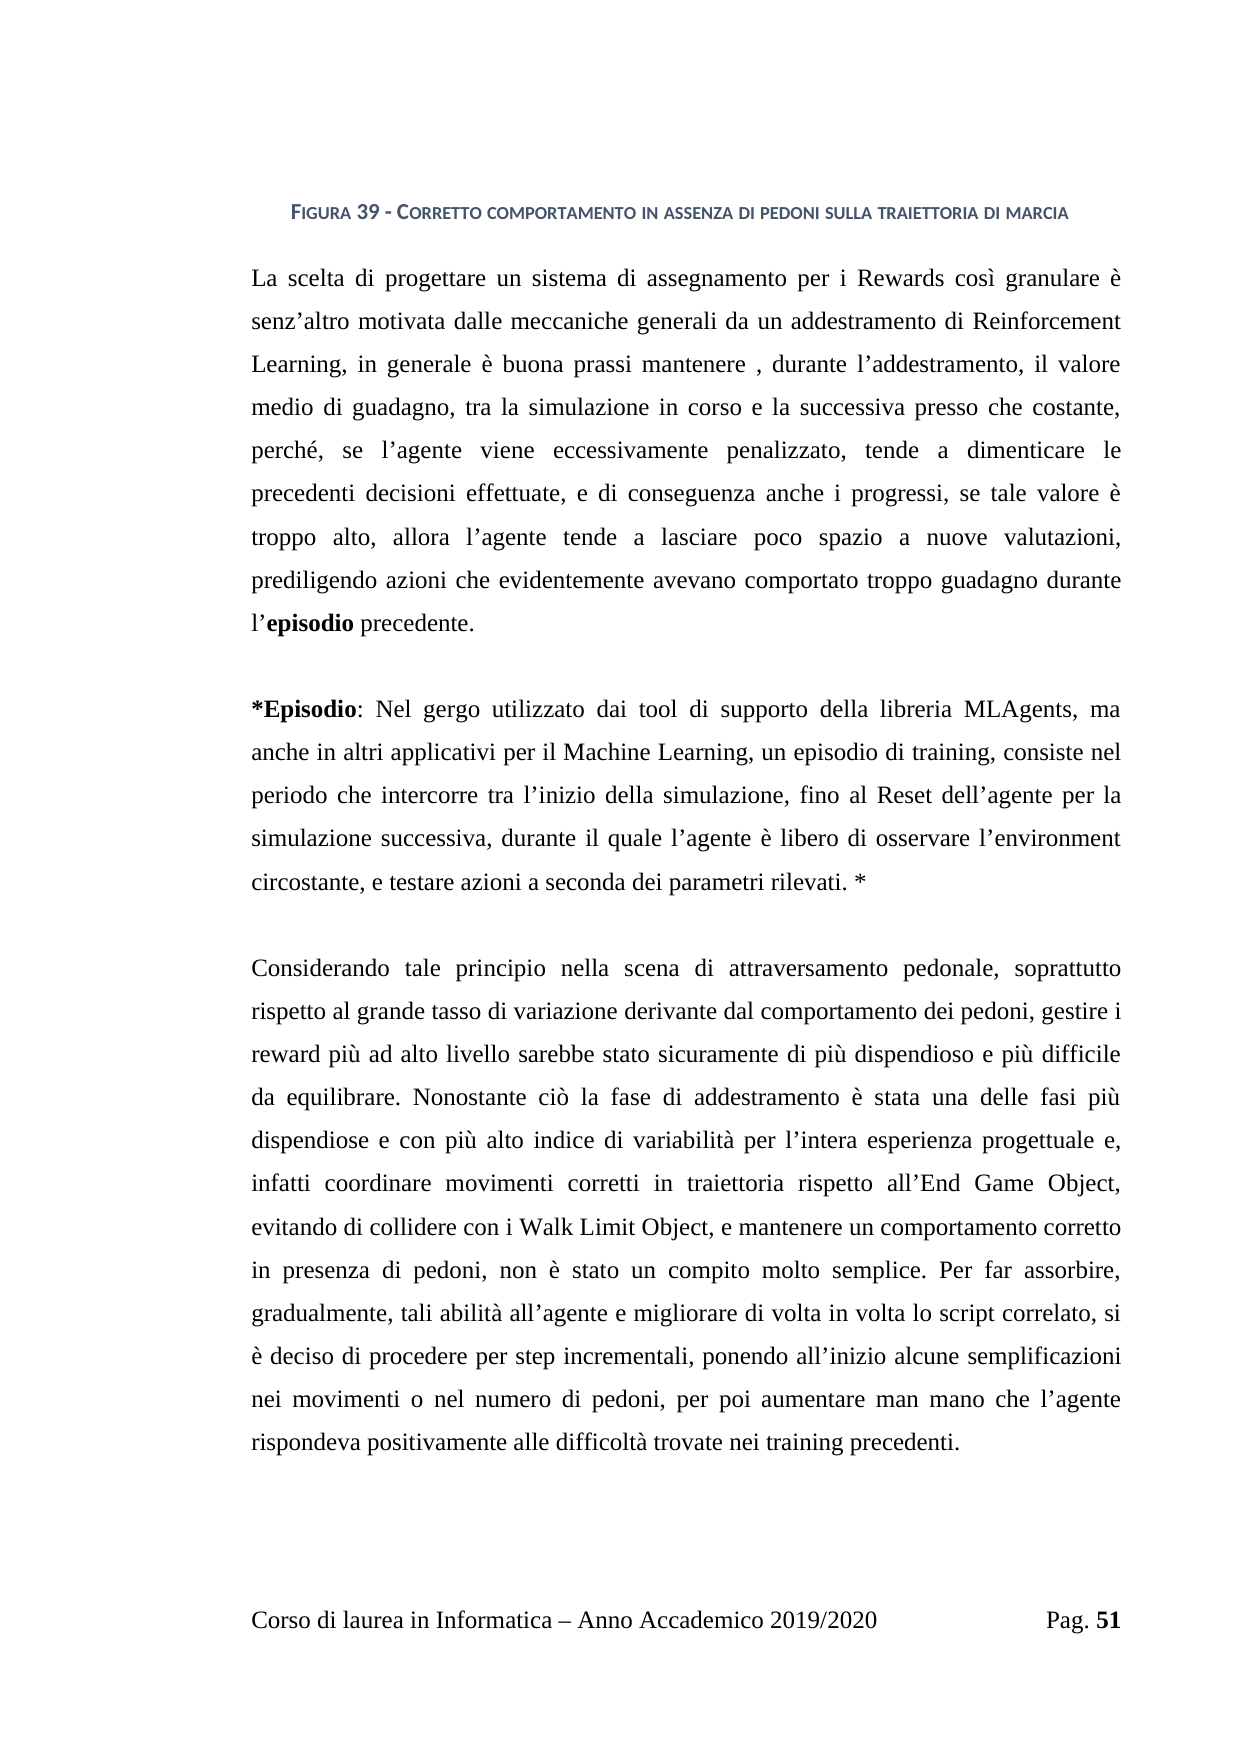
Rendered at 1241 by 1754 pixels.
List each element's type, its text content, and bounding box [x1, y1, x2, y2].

text *Episodio: Nel gergo utilizzato dai tool di supporto della libreria MLAgents, ma anche in altri applicativi per il Machine Learning, un episodio di training, consiste nel periodo che intercorre tra l’inizio della simulazione, fino al Reset dell’agente per la simulazione successiva, durante il quale l’agente è libero di osservare l’environment circostante, e testare azioni a seconda dei parametri rilevati. * [251, 694, 1122, 895]
text La scelta di progettare un sistema di assegnamento per i Rewards così granulare è senz’altro motivata dalle meccaniche generali da un addestramento di Reinforcement Learning, in generale è buona prassi mantenere , durante l’addestramento, il valore medio di guadagno, tra la simulazione in corso e la successiva presso che costante, perché, se l’agente viene eccessivamente penalizzato, tende a dimenticare le precedenti decisioni effettuate, e di conseguenza anche i progressi, se tale valore è troppo alto, allora l’agente tende a lasciare poco spazio a nuove valutazioni, prediligendo azioni che evidentemente avevano comportato troppo guadagno durante l’episodio precedente. [251, 263, 1122, 637]
text Considerando tale principio nella scena di attraversamento pedonale, soprattutto rispetto al grande tasso di variazione derivante dal comportamento dei pedoni, gestire i reward più ad alto livello sarebbe stato sicuramente di più dispendioso e più difficile da equilibrare. Nonostante ciò la fase di addestramento è stata una delle fasi più dispendiose e con più alto indice di variabilità per l’intera esperienza progettuale e, infatti coordinare movimenti corretti in traiettoria rispetto all’End Game Object, evitando di collidere con i Walk Limit Object, e mantenere un comportamento corretto in presenza di pedoni, non è stato un compito molto semplice. Per far assorbire, gradualmente, tali abilità all’agente e migliorare di volta in volta lo script correlato, si è deciso di procedere per step incrementali, ponendo all’inizio alcune semplificazioni nei movimenti o nel numero di pedoni, per poi aumentare man mano che l’agente rispondeva positivamente alle difficoltà trovate nei training precedenti. [251, 953, 1122, 1456]
